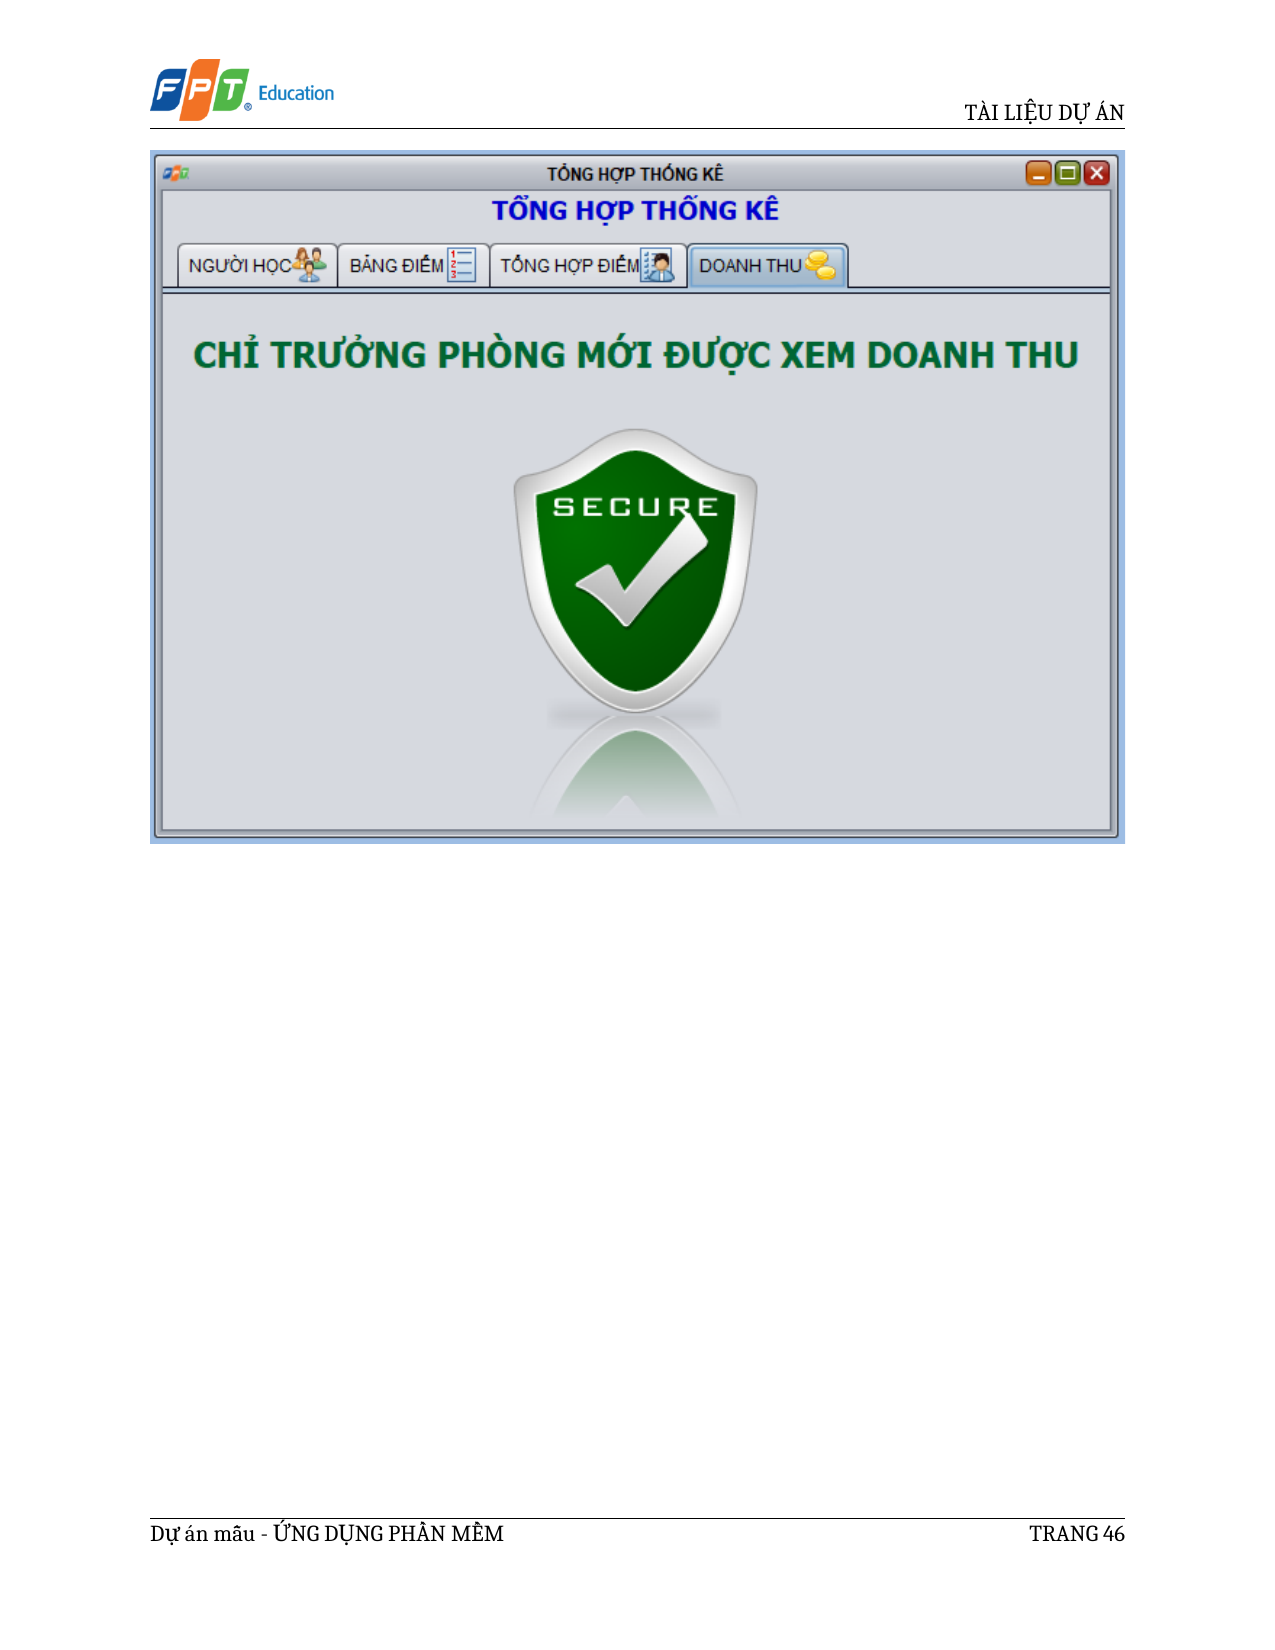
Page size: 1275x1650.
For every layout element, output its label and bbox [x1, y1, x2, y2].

picture [150, 150, 1125, 844]
picture [150, 59, 336, 121]
